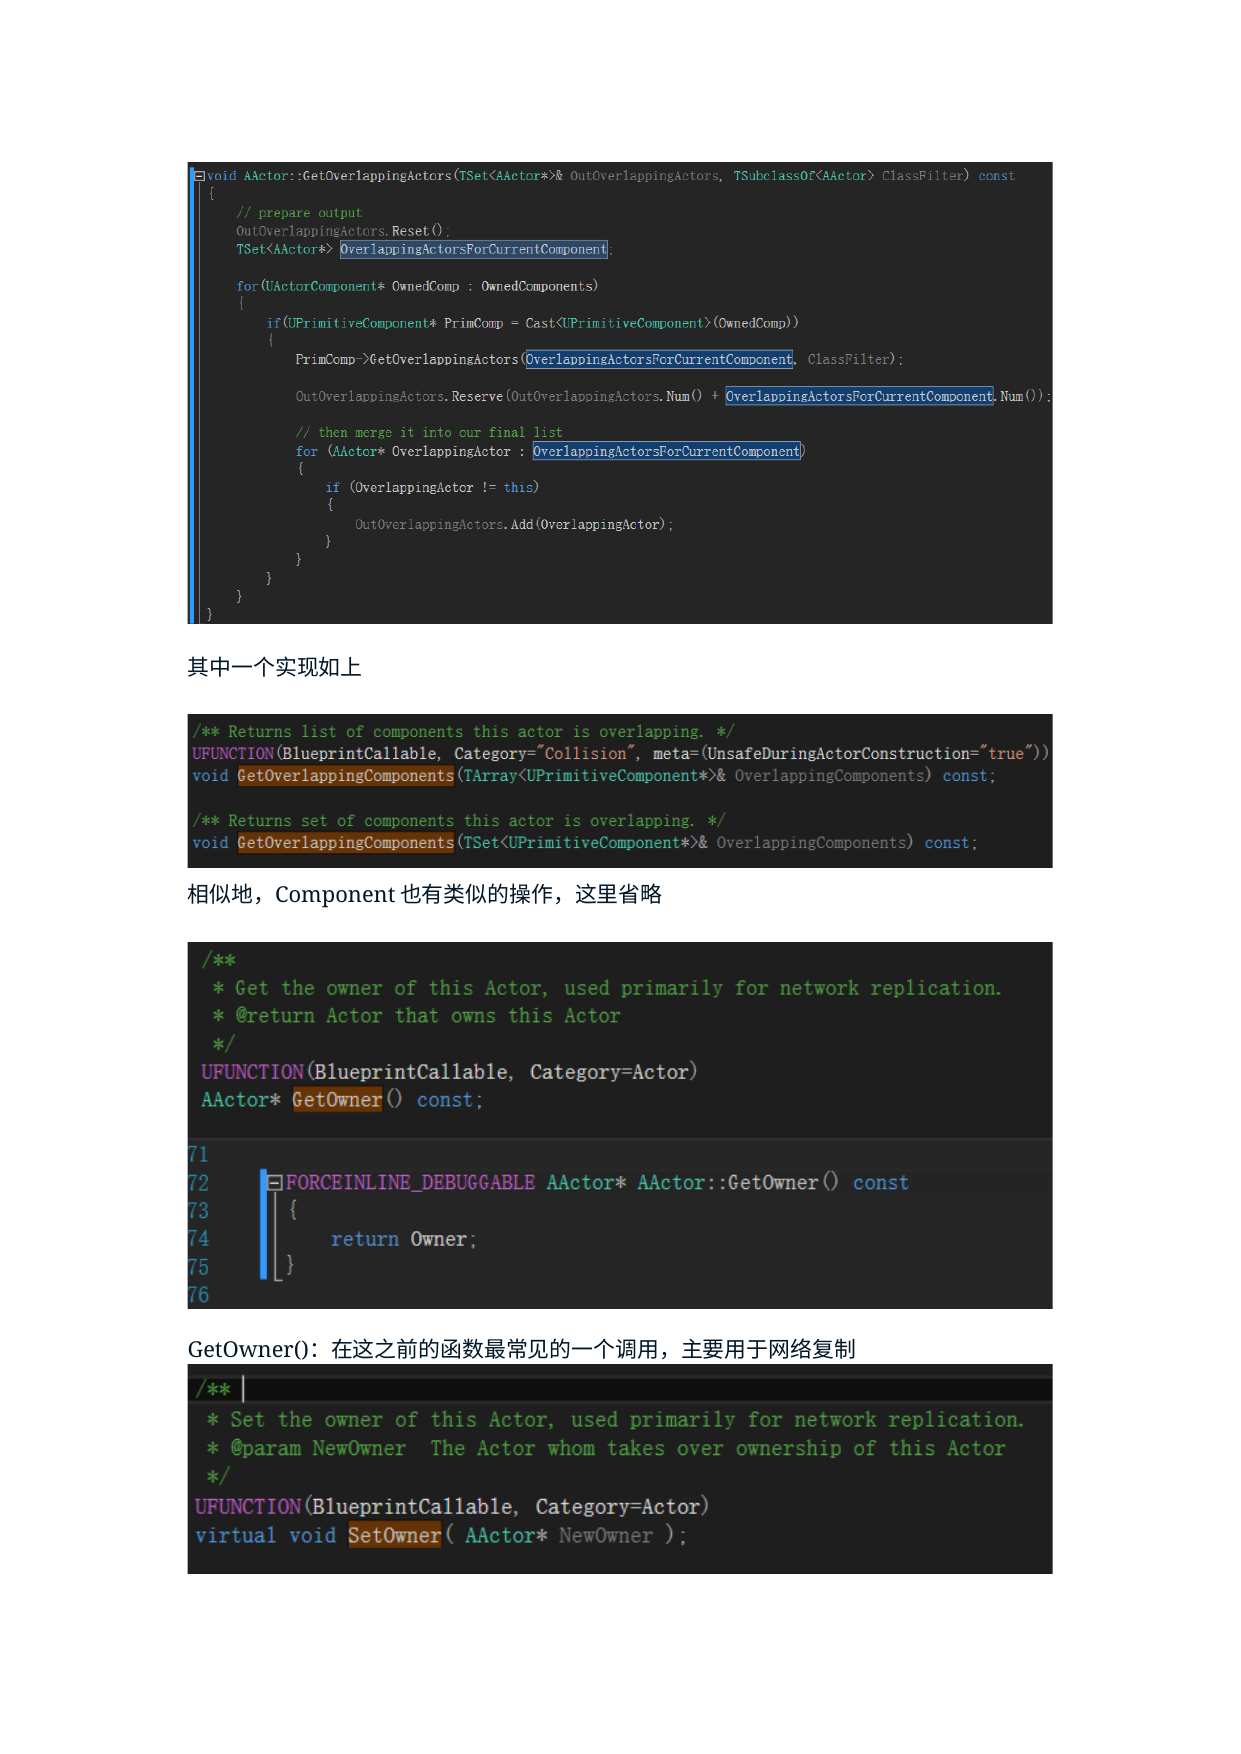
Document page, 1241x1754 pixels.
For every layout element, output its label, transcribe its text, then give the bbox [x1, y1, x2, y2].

picture [187, 1364, 1053, 1574]
text GetOwner()：在这之前的函数最常见的一个调用，主要用于网络复制 [187, 1332, 1053, 1364]
picture [187, 162, 1053, 624]
text 相似地，Component也有类似的操作，这里省略 [187, 877, 1053, 909]
picture [187, 714, 1053, 868]
text 其中一个实现如上 [187, 649, 1053, 682]
picture [187, 942, 1053, 1309]
